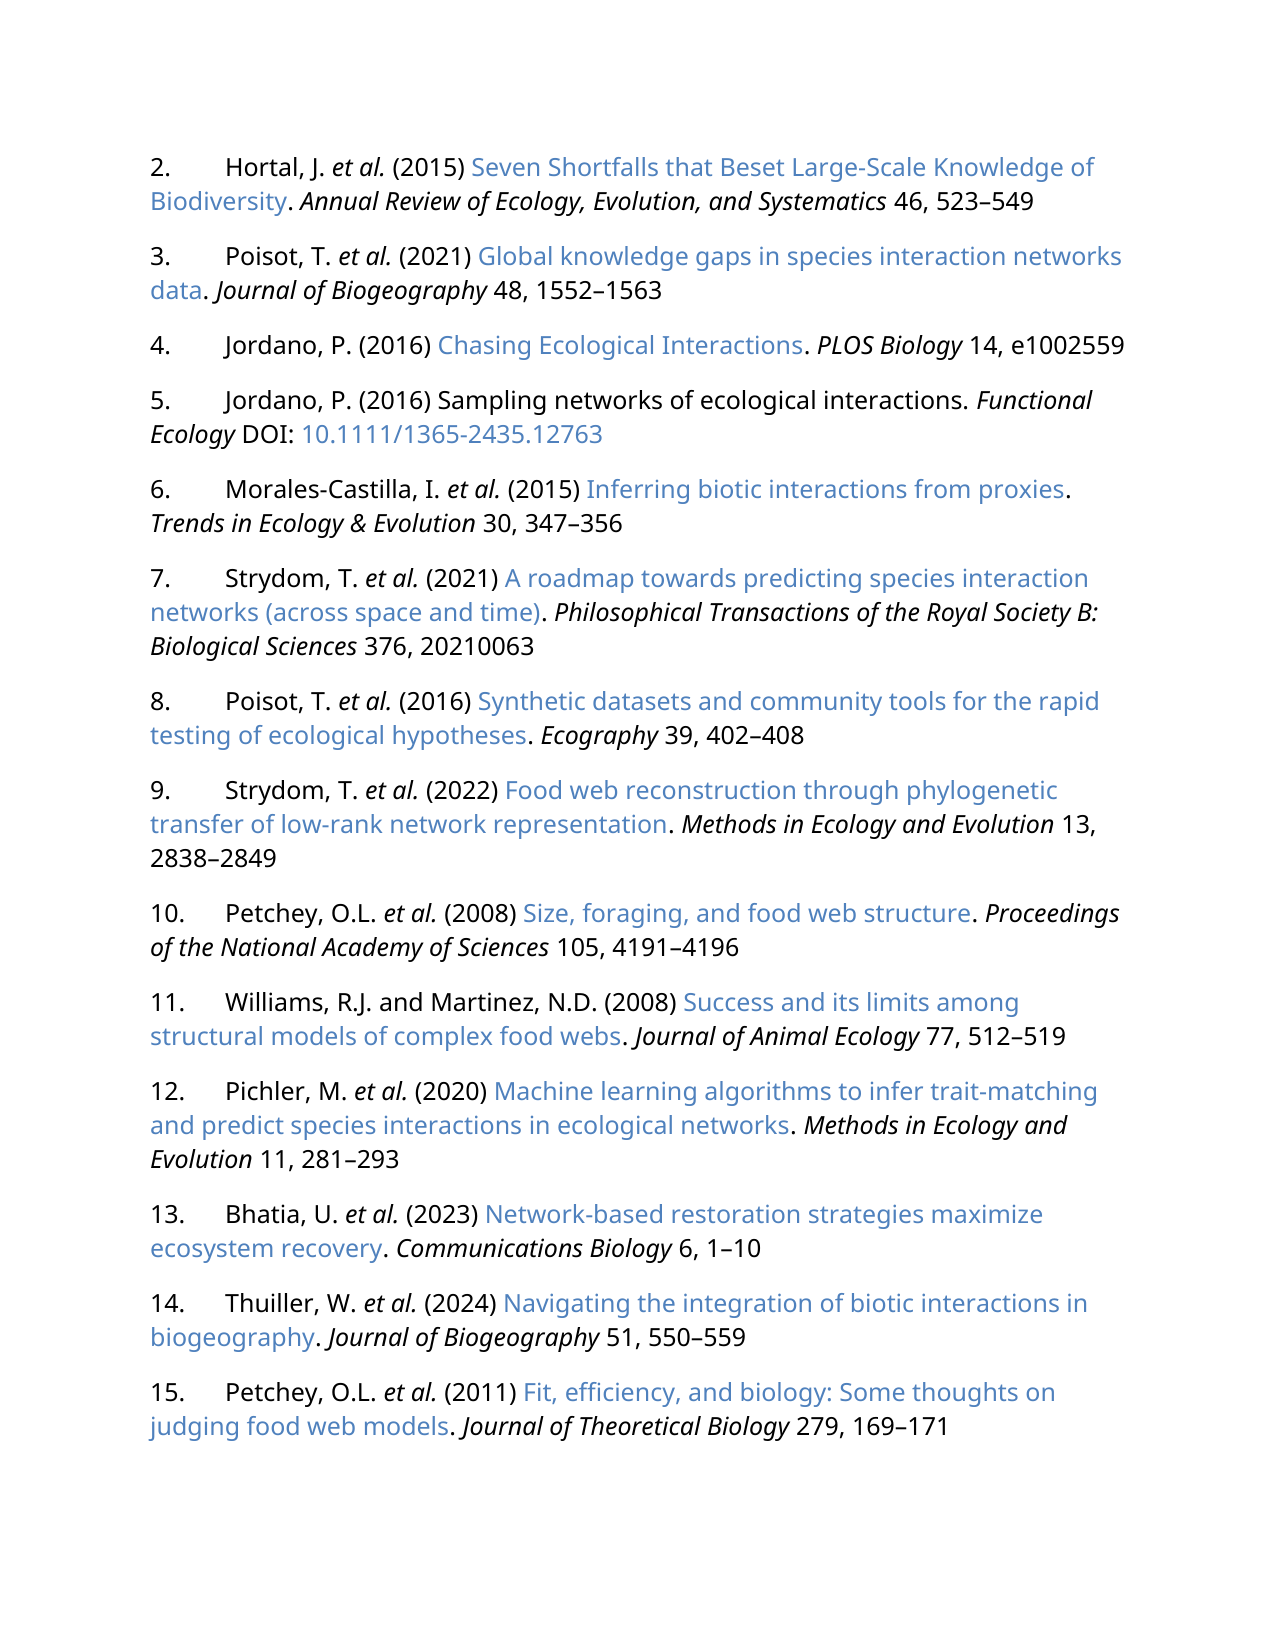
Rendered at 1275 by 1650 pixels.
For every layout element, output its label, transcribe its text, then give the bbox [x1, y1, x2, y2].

text 9. Strydom, T. et al. (2022) Food web reconstruction through phylogenetic transfer of low-rank network representation. Methods in Ecology and Evolution 13, 2838–2849 [150, 773, 1125, 875]
text 14. Thuiller, W. et al. (2024) Navigating the integration of biotic interactions in biogeography. Journal of Biogeography 51, 550–559 [150, 1286, 1125, 1354]
text 8. Poisot, T. et al. (2016) Synthetic datasets and community tools for the rapid testing of ecological hypotheses. Ecography 39, 402–408 [150, 684, 1125, 752]
text 3. Poisot, T. et al. (2021) Global knowledge gaps in species interaction networks data. Journal of Biogeography 48, 1552–1563 [150, 239, 1125, 307]
text 12. Pichler, M. et al. (2020) Machine learning algorithms to infer trait-matching and predict species interactions in ecological networks. Methods in Ecology and Evolution 11, 281–293 [150, 1074, 1125, 1176]
text 10. Petchey, O.L. et al. (2008) Size, foraging, and food web structure. Proceedings of the National Academy of Sciences 105, 4191–4196 [150, 896, 1125, 964]
text 7. Strydom, T. et al. (2021) A roadmap towards predicting species interaction networks (across space and time). Philosophical Transactions of the Royal Society B: Biological Sciences 376, 20210063 [150, 561, 1125, 663]
text 2. Hortal, J. et al. (2015) Seven Shortfalls that Beset Large-Scale Knowledge of Biodiversity. Annual Review of Ecology, Evolution, and Systematics 46, 523–549 [150, 150, 1125, 218]
text 13. Bhatia, U. et al. (2023) Network-based restoration strategies maximize ecosystem recovery. Communications Biology 6, 1–10 [150, 1197, 1125, 1265]
text 4. Jordano, P. (2016) Chasing Ecological Interactions. PLOS Biology 14, e1002559 [150, 328, 1125, 362]
text 15. Petchey, O.L. et al. (2011) Fit, efficiency, and biology: Some thoughts on judging food web models. Journal of Theoretical Biology 279, 169–171 [150, 1374, 1125, 1443]
text 6. Morales-Castilla, I. et al. (2015) Inferring biotic interactions from proxies. Trends in Ecology & Evolution 30, 347–356 [150, 472, 1125, 540]
text 11. Williams, R.J. and Martinez, N.D. (2008) Success and its limits among structural models of complex food webs. Journal of Animal Ecology 77, 512–519 [150, 985, 1125, 1053]
text 5. Jordano, P. (2016) Sampling networks of ecological interactions. Functional Ecology DOI: 10.1111/1365-2435.12763 [150, 383, 1125, 451]
